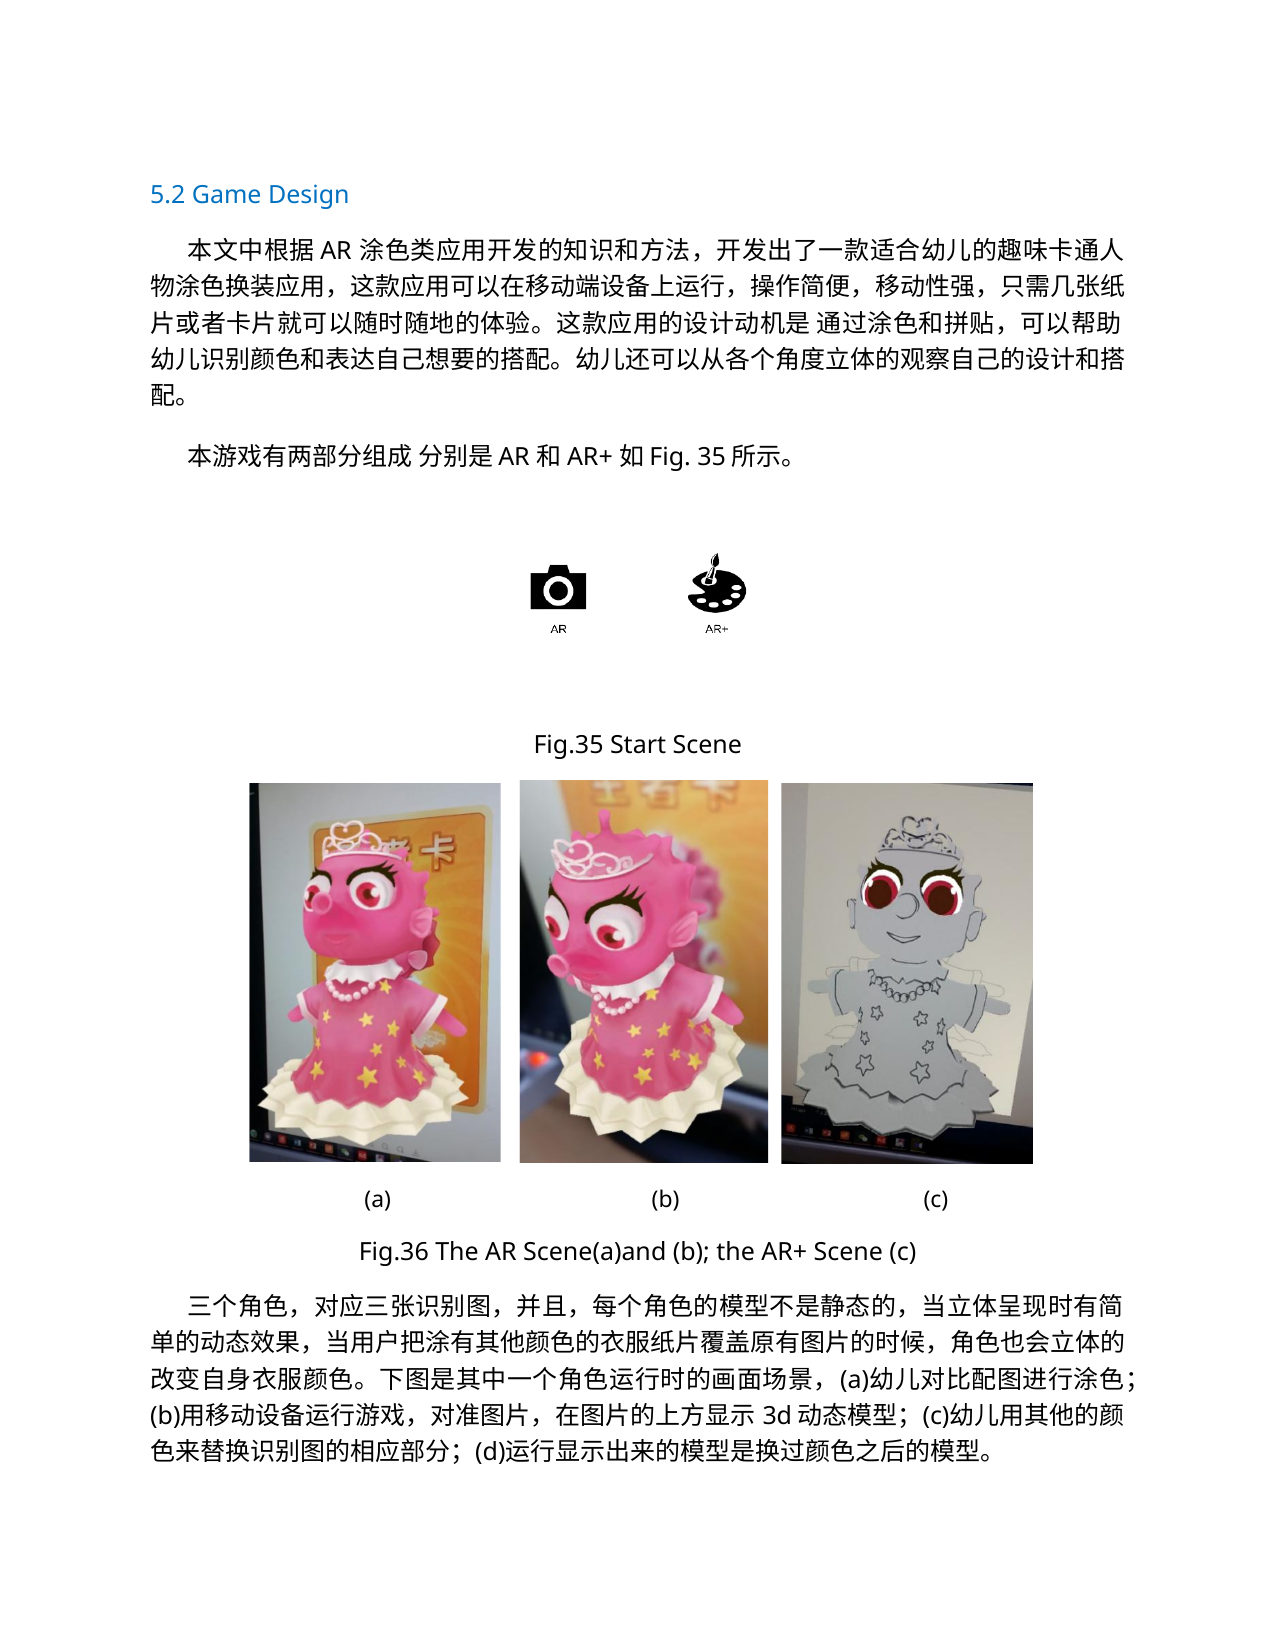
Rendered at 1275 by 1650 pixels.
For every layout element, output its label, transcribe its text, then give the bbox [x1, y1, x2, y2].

text 本文中根据AR 涂色类应用开发的知识和方法，开发出了一款适合幼儿的趣味卡通人物涂色换装应用，这款应用可以在移动端设备上运行，操作简便，移动性强，只需几张纸片或者卡片就可以随时随地的体验。这款应用的设计动机是 通过涂色和拼贴，可以帮助幼儿识别颜色和表达自己想要的搭配。幼儿还可以从各个角度立体的观察自己的设计和搭配。 [150, 231, 1125, 412]
text Fig.36 The AR Scene(a)and (b); the AR+ Scene (c) [150, 1233, 1125, 1267]
text 本游戏有两部分组成 分别是AR 和 AR+ 如Fig. 35所示。 [150, 437, 1125, 473]
list (b) (c) [187, 1183, 1125, 1214]
text 三个角色，对应三张识别图，并且，每个角色的模型不是静态的，当立体呈现时有简单的动态效果，当用户把涂有其他颜色的衣服纸片覆盖原有图片的时候，角色也会立体的改变自身衣服颜色。下图是其中一个角色运行时的画面场景，(a)幼儿对比配图进行涂色；(b)用移动设备运行游戏，对准图片，在图片的上方显示3d动态模型；(c)幼儿用其他的颜色来替换识别图的相应部分；(d)运行显示出来的模型是换过颜色之后的模型。 [150, 1287, 1125, 1468]
picture [450, 498, 825, 708]
picture [520, 780, 769, 1163]
picture [250, 783, 501, 1162]
picture [781, 783, 1033, 1164]
text Fig.35 Start Scene [150, 727, 1125, 761]
text 5.2 Game Design [150, 177, 1125, 211]
